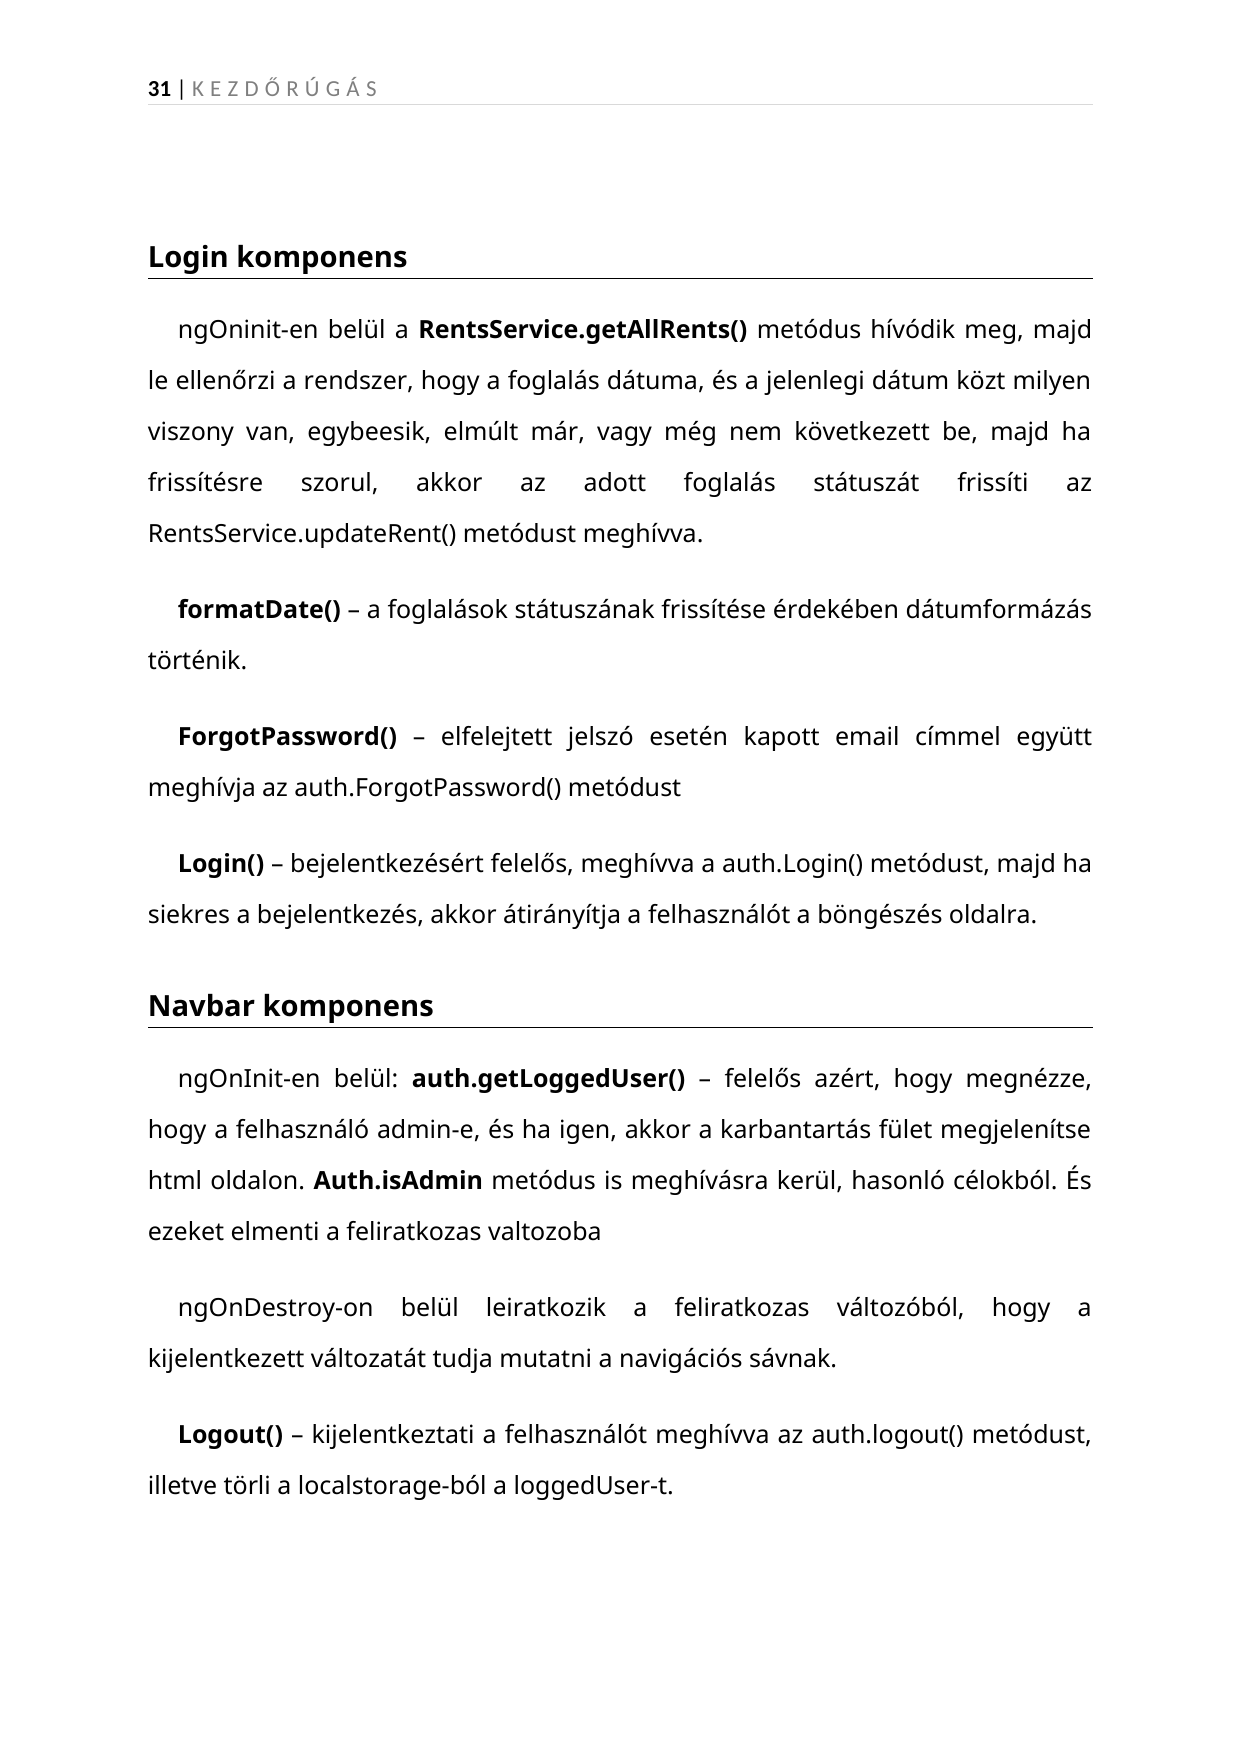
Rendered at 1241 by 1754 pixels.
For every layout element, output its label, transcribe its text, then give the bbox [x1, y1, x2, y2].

text Login komponens [148, 236, 1093, 278]
text formatDate() – a foglalások státuszának frissítése érdekében dátumformázás történik. [148, 591, 1093, 677]
text Login() – bejelentkezésért felelős, meghívva a auth.Login() metódust, majd ha siekres a bejelentkezés, akkor átirányítja a felhasználót a böngészés oldalra. [148, 846, 1093, 931]
text ngOnInit-en belül: auth.getLoggedUser() – felelős azért, hogy megnézze, hogy a felhasználó admin-e, és ha igen, akkor a karbantartás fület megjelenítse html oldalon. Auth.isAdmin metódus is meghívásra kerül, hasonló célokból. És ezeket elmenti a feliratkozas valtozoba [148, 1060, 1093, 1247]
text ForgotPassword() – elfelejtett jelszó esetén kapott email címmel együtt meghívja az auth.ForgotPassword() metódust [148, 718, 1093, 804]
text Logout() – kijelentkeztati a felhasználót meghívva az auth.logout() metódust, illetve törli a localstorage-ból a loggedUser-t. [148, 1417, 1093, 1502]
text ngOninit-en belül a RentsService.getAllRents() metódus hívódik meg, majd le ellenőrzi a rendszer, hogy a foglalás dátuma, és a jelenlegi dátum közt milyen viszony van, egybeesik, elmúlt már, vagy még nem következett be, majd ha frissítésre szorul, akkor az adott foglalás státuszát frissíti az RentsService.updateRent() metódust meghívva. [148, 311, 1093, 549]
text Navbar komponens [148, 985, 1093, 1027]
text ngOnDestroy-on belül leiratkozik a feliratkozas változóból, hogy a kijelentkezett változatát tudja mutatni a navigációs sávnak. [148, 1289, 1093, 1374]
